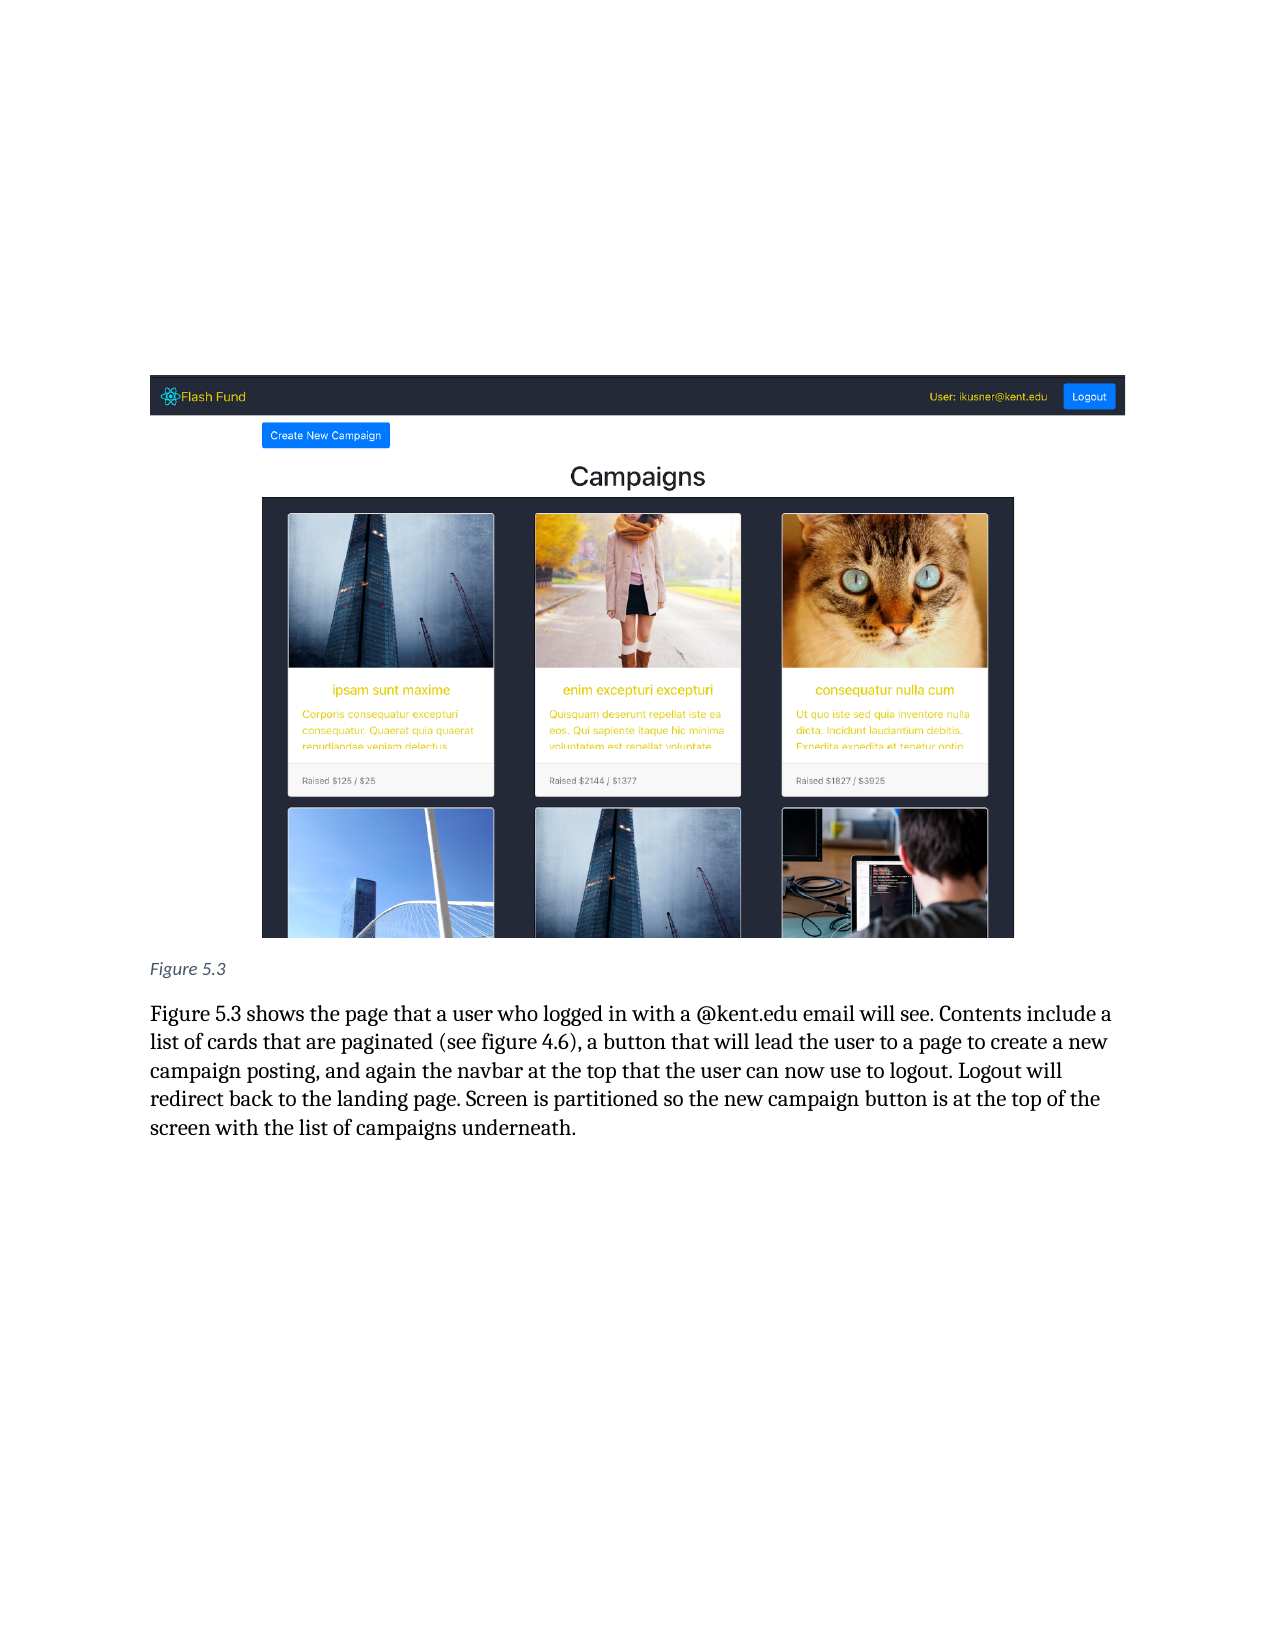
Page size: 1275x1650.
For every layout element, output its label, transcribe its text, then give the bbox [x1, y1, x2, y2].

text Figure 5.3 [150, 957, 1125, 980]
picture [150, 375, 1125, 938]
text Figure 5.3 shows the page that a user who logged in with a @kent.edu email will see. Contents include a list of cards that are paginated (see figure 4.6), a button that will lead the user to a page to create a new campaign posting, and again the navbar at the top that the user can now use to logout. Logout will redirect back to the landing page. Screen is partitioned so the new campaign button is at the top of the screen with the list of campaigns underneath. [150, 1001, 1125, 1141]
